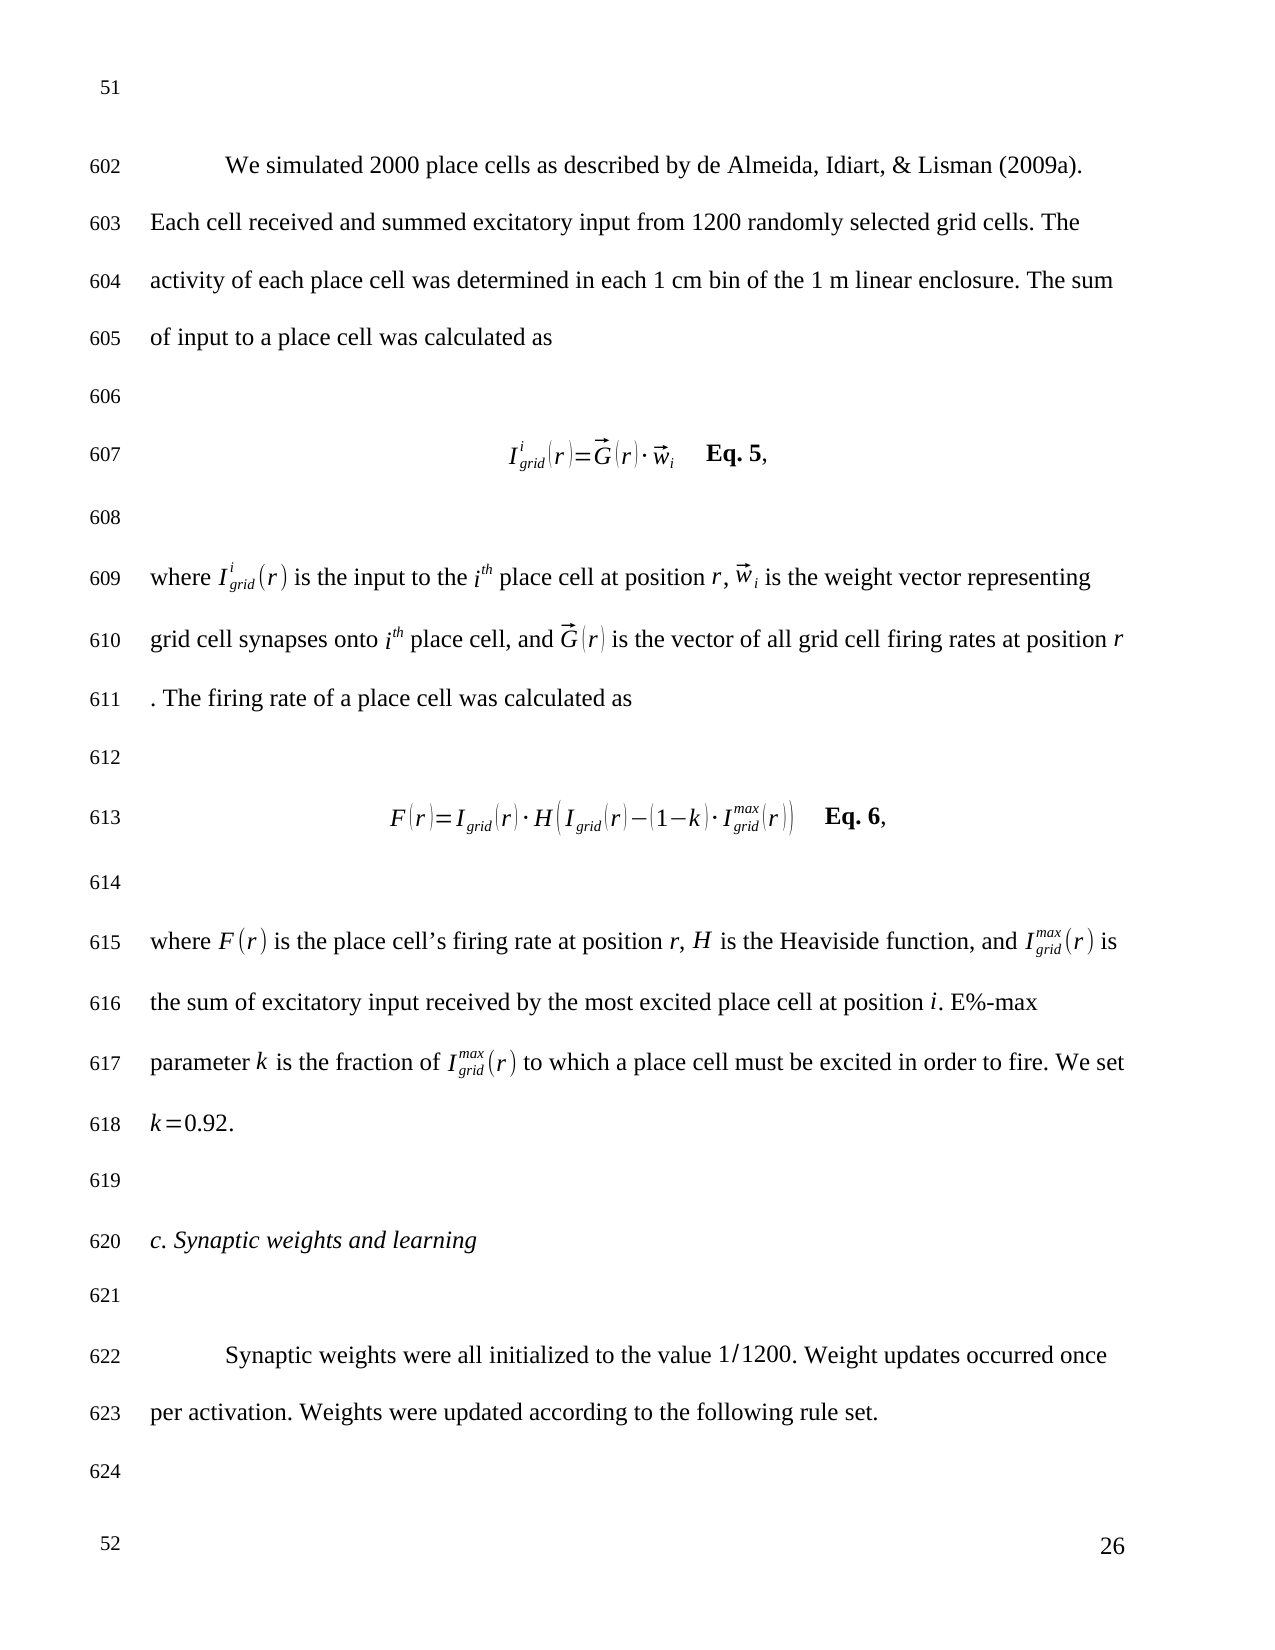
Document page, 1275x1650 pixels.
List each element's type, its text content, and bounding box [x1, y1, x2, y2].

text Synaptic weights were all initialized to the value . Weight updates occurred once per activation. Weights were updated according to the following rule set. [150, 1340, 1125, 1426]
text We simulated 2000 place cells as described by de Almeida, Idiart, & Lisman (2009a). Each cell received and summed excitatory input from 1200 randomly selected grid cells. The activity of each place cell was determined in each 1 cm bin of the 1 m linear enclosure. The sum of input to a place cell was calculated as [150, 150, 1125, 351]
text c. Synaptic weights and learning [150, 1225, 1125, 1254]
text where is the input to the place cell at position , is the weight vector representing grid cell synapses onto place cell, and is the vector of all grid cell firing rates at position . The firing rate of a place cell was calculated as [150, 559, 1125, 712]
text Eq. 5, [150, 437, 1125, 472]
text where is the place cell’s firing rate at position r, is the Heaviside function, and is the sum of excitatory input received by the most excited place cell at position . E%-max parameter is the fraction of to which a place cell must be excited in order to fire. We set . [150, 923, 1125, 1139]
text Eq. 6, [150, 798, 1125, 837]
